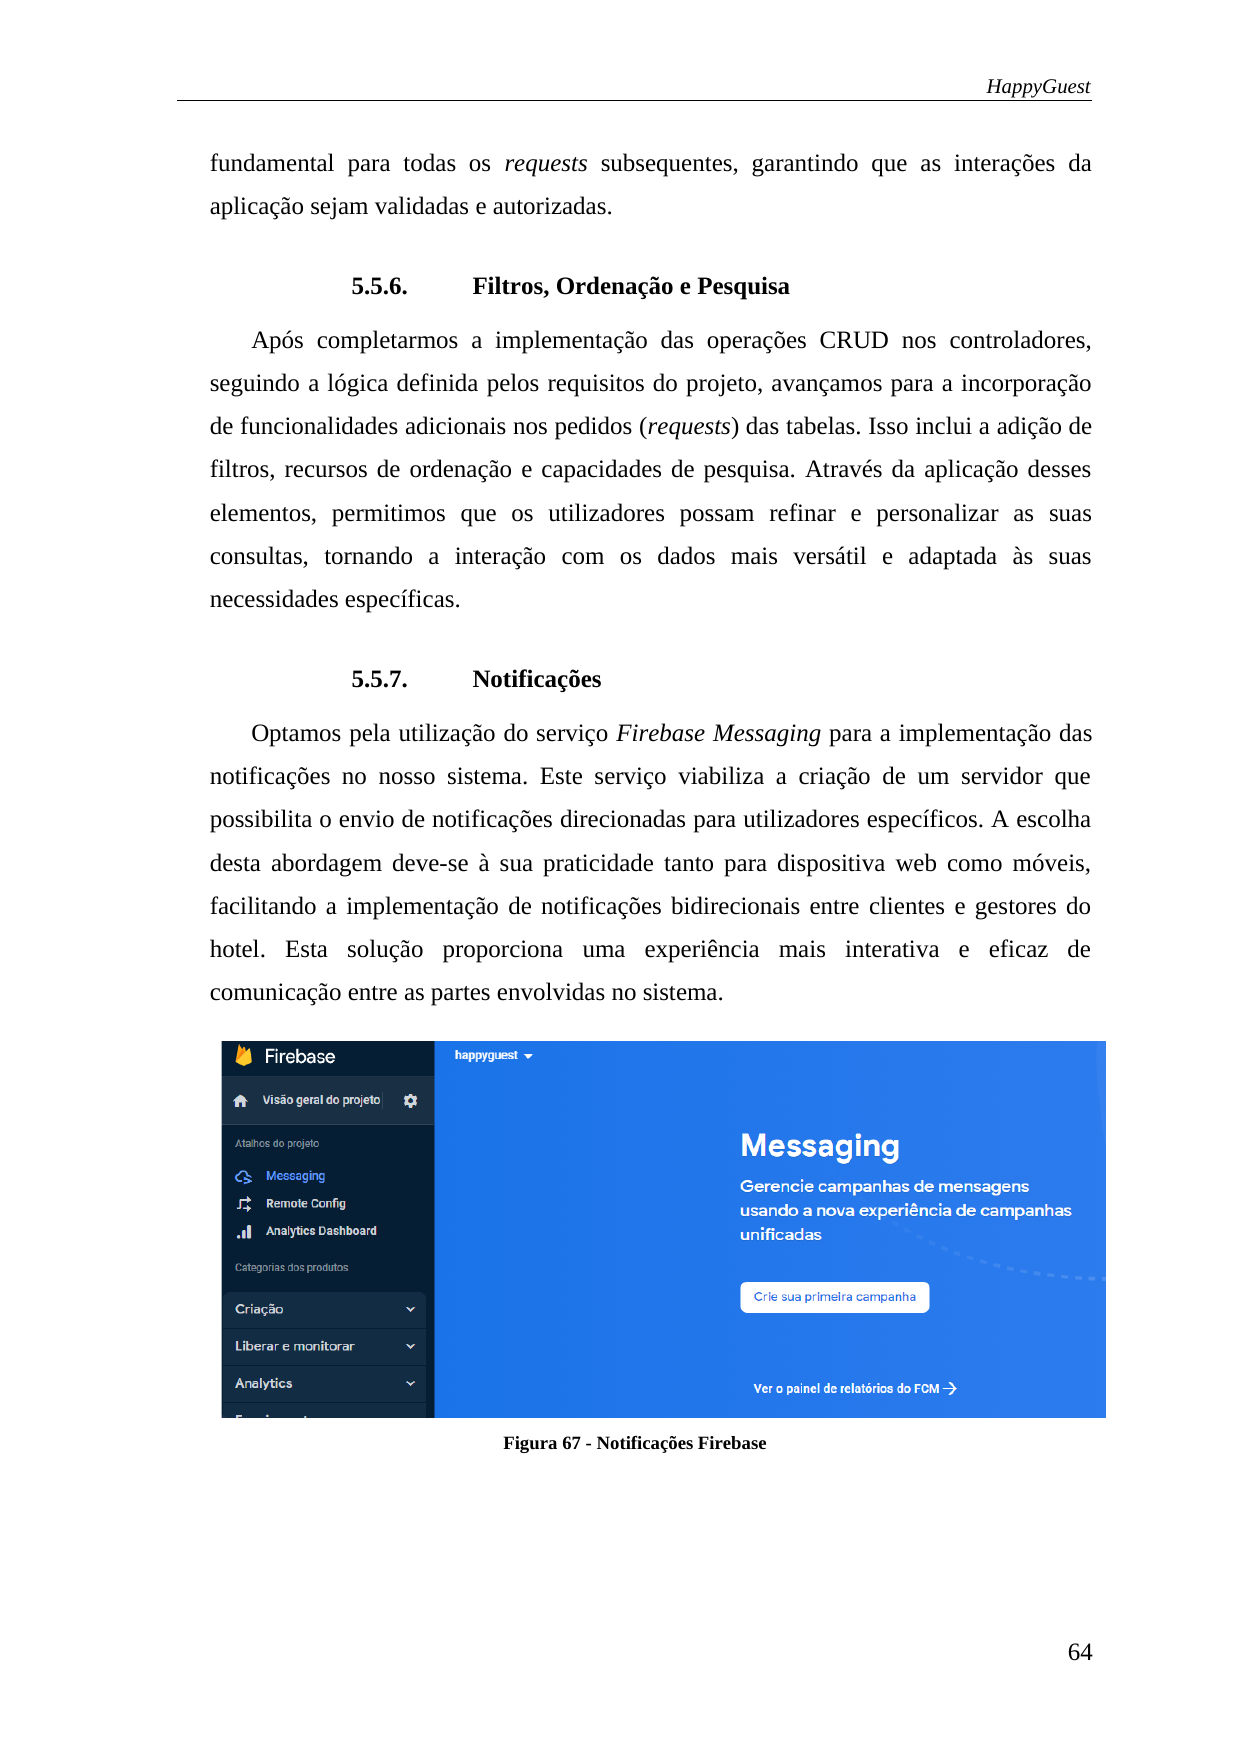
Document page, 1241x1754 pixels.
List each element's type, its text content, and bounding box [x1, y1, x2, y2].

subtitle Notificações [310, 664, 1092, 693]
picture [221, 1041, 1106, 1418]
text Após completarmos a implementação das operações CRUD nos controladores, seguindo a lógica definida pelos requisitos do projeto, avançamos para a incorporação de funcionalidades adicionais nos pedidos (requests) das tabelas. Isso inclui a adição de filtros, recursos de ordenação e capacidades de pesquisa. Através da aplicação desses elementos, permitimos que os utilizadores possam refinar e personalizar as suas consultas, tornando a interação com os dados mais versátil e adaptada às suas necessidades específicas. [209, 325, 1092, 613]
text Optamos pela utilização do serviço Firebase Messaging para a implementação das notificações no nosso sistema. Este serviço viabiliza a criação de um servidor que possibilita o envio de notificações direcionadas para utilizadores específicos. A escolha desta abordagem deve-se à sua praticidade tanto para dispositiva web como móveis, facilitando a implementação de notificações bidirecionais entre clientes e gestores do hotel. Esta solução proporciona uma experiência mais interativa e eficaz de comunicação entre as partes envolvidas no sistema. [209, 718, 1092, 1006]
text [209, 148, 1092, 219]
subtitle Filtros, Ordenação e Pesquisa [310, 271, 1092, 300]
